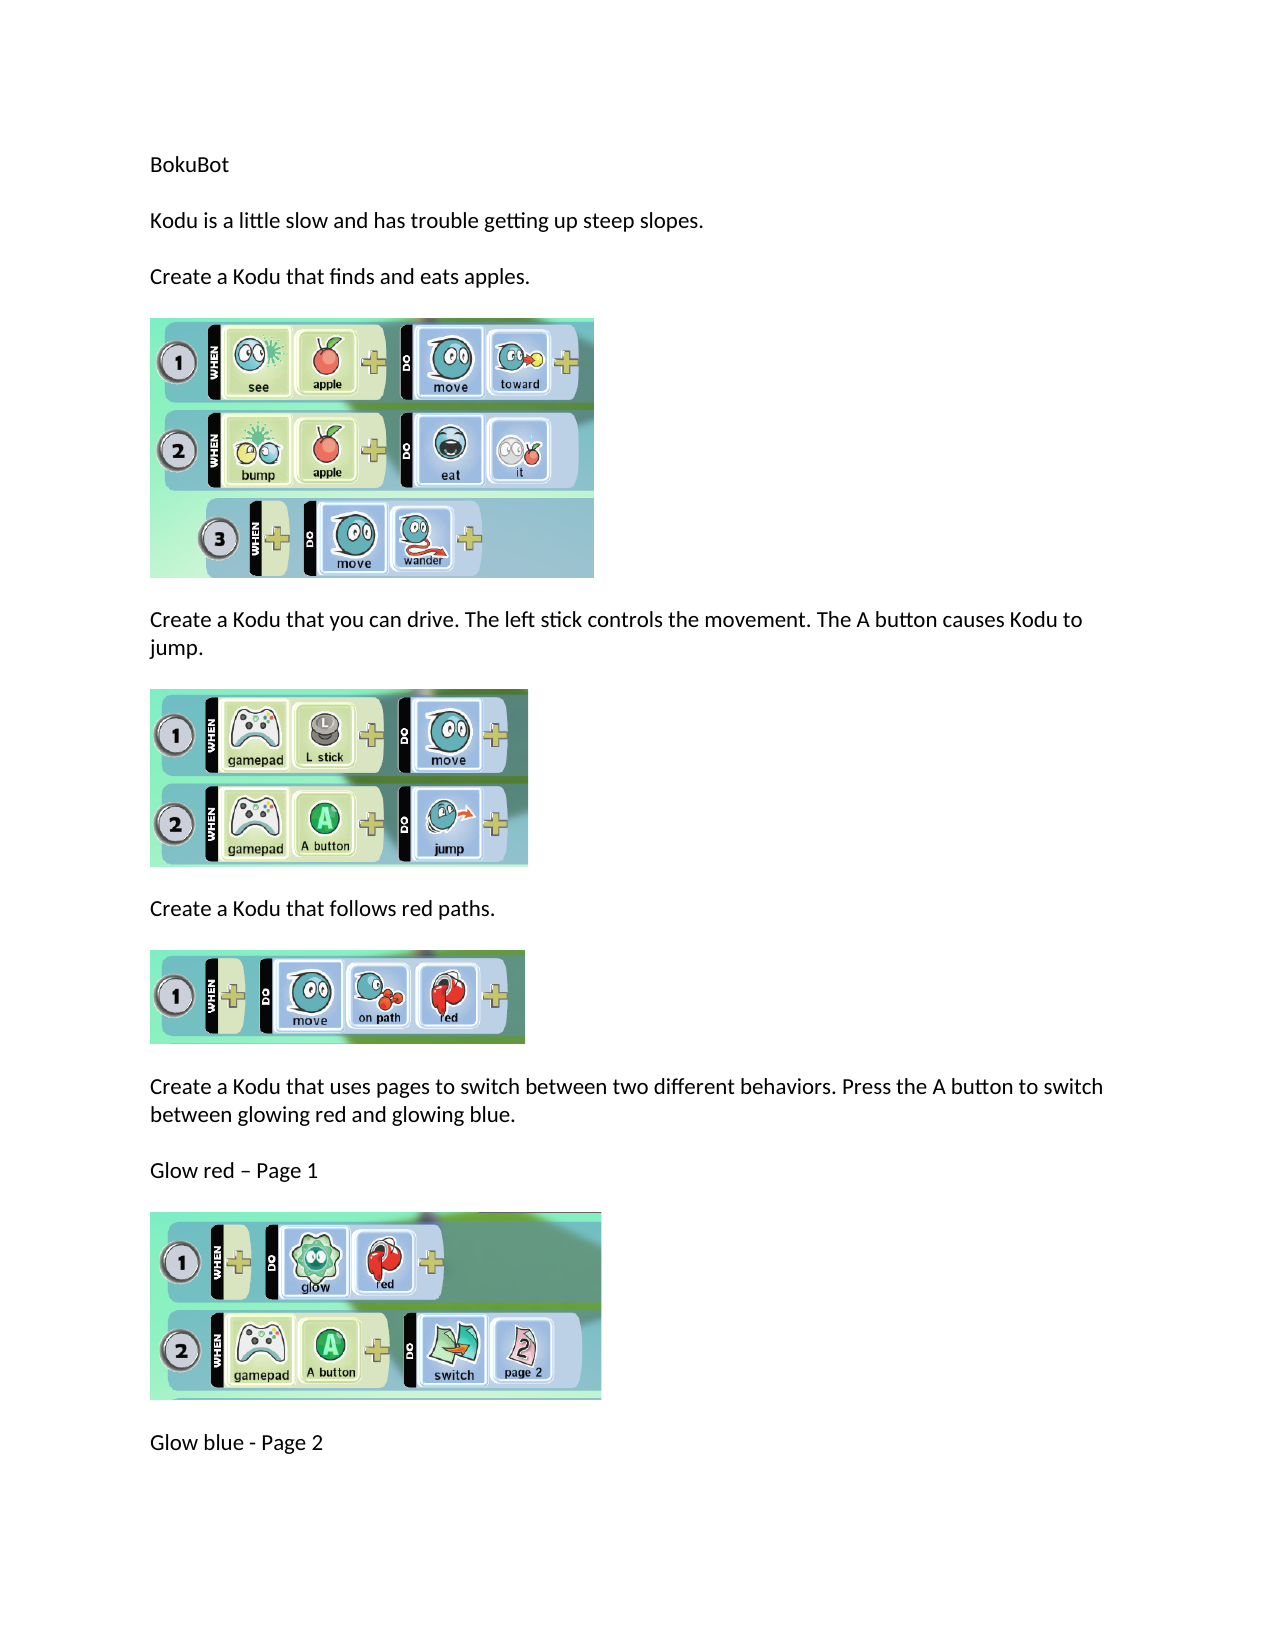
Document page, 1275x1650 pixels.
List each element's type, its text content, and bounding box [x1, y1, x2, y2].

text Glow red – Page 1 [150, 1156, 1125, 1184]
text Create a Kodu that uses pages to switch between two different behaviors. Press the A button to switch between glowing red and glowing blue. [150, 1072, 1125, 1128]
picture [150, 1212, 602, 1400]
text BokuBot [150, 150, 1125, 178]
text Kodu is a little slow and has trouble getting up steep slopes. [150, 206, 1125, 234]
text Create a Kodu that you can drive. The left stick controls the movement. The A button causes Kodu to jump. [150, 606, 1125, 662]
text Create a Kodu that finds and eats apples. [150, 262, 1125, 290]
picture [150, 689, 529, 867]
picture [150, 950, 525, 1044]
text Create a Kodu that follows red paths. [150, 894, 1125, 922]
text Glow blue - Page 2 [150, 1428, 1125, 1456]
picture [150, 318, 594, 578]
